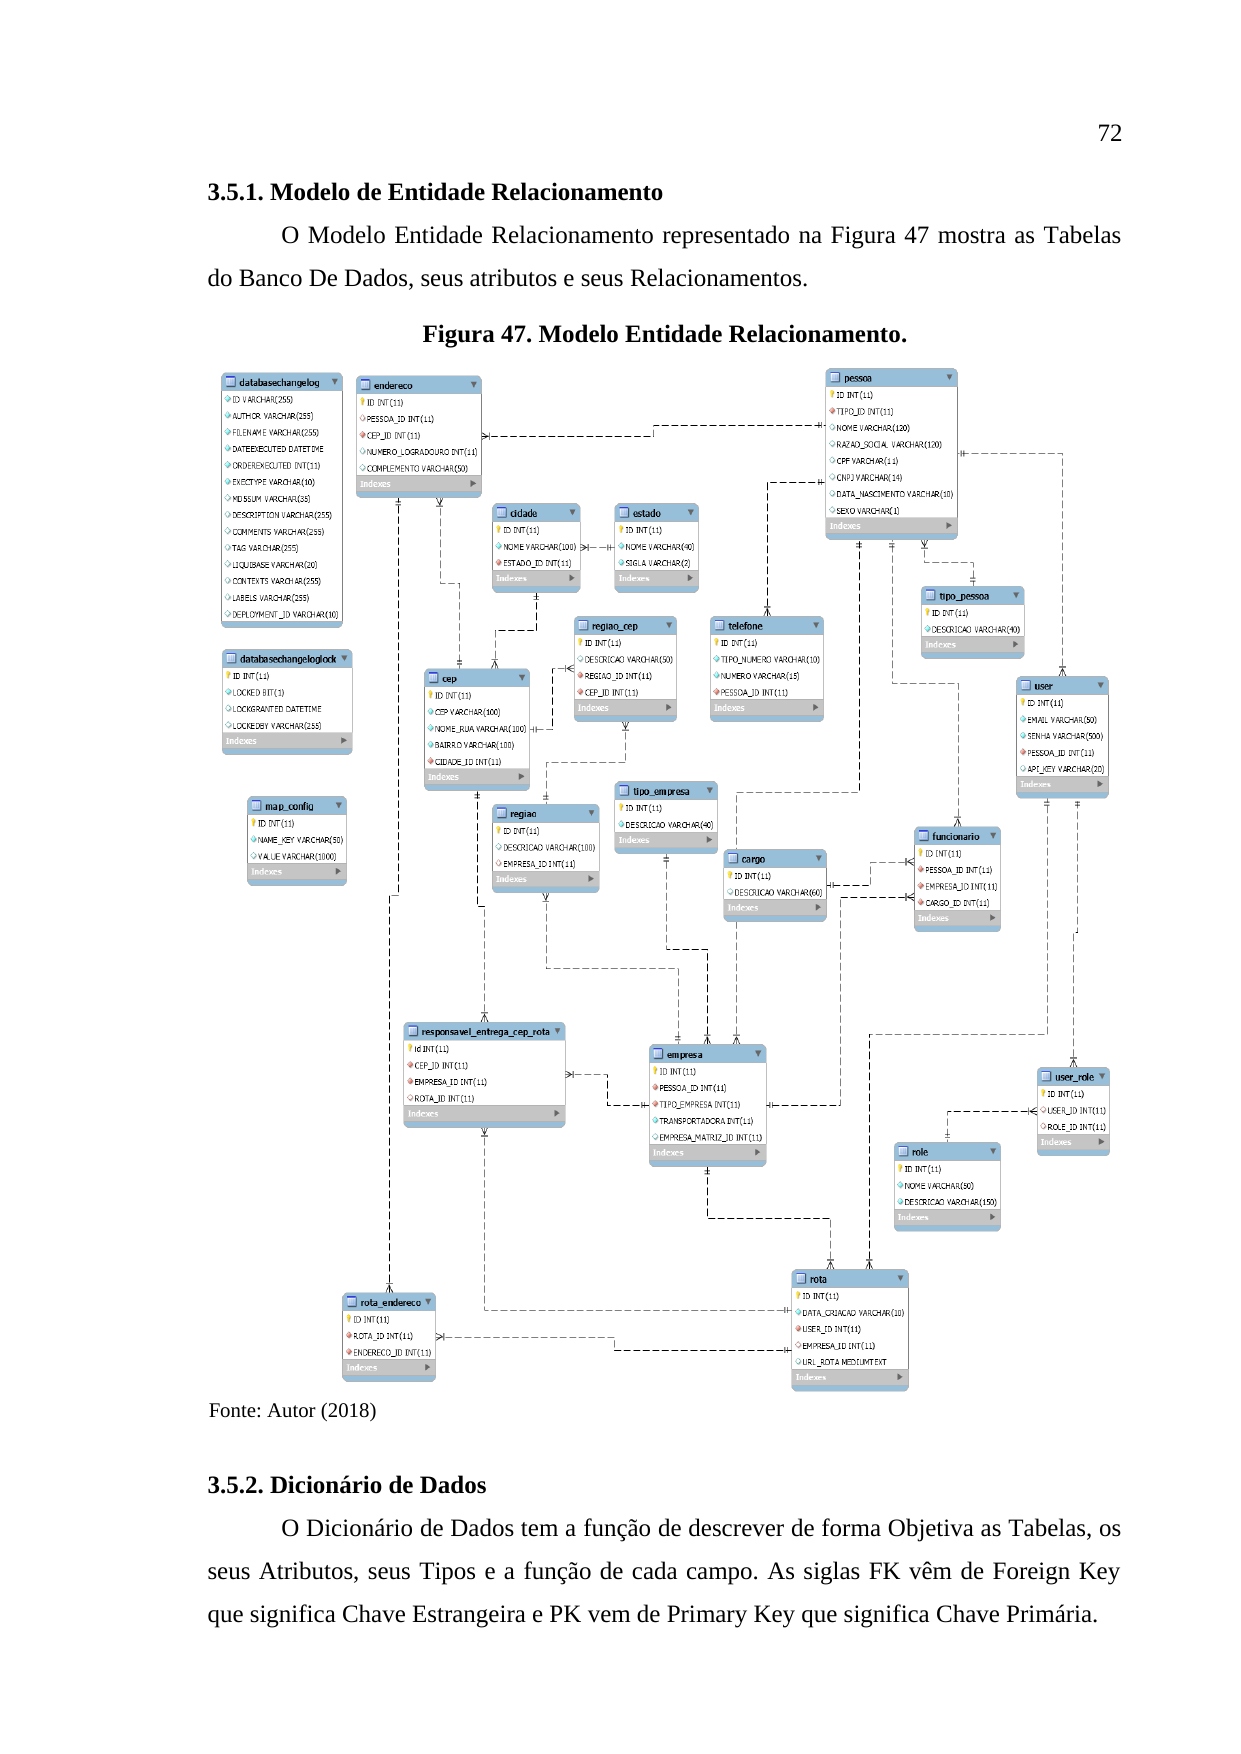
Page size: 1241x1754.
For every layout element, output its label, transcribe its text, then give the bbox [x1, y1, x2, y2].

subtitle Modelo de Entidade Relacionamento [207, 177, 1122, 206]
text Fonte: Autor (2018) [177, 1398, 1122, 1422]
text Figura 47. Modelo Entidade Relacionamento. [207, 319, 1122, 348]
subtitle Dicionário de Dados [207, 1470, 1122, 1499]
picture [214, 360, 1116, 1398]
text O Dicionário de Dados tem a função de descrever de forma Objetiva as Tabelas, os seus Atributos, seus Tipos e a função de cada campo. As siglas FK vêm de Foreign Key que significa Chave Estrangeira e PK vem de Primary Key que significa Chave Primária. [207, 1513, 1122, 1628]
text O Modelo Entidade Relacionamento representado na Figura 47 mostra as Tabelas do Banco De Dados, seus atributos e seus Relacionamentos. [207, 220, 1122, 292]
